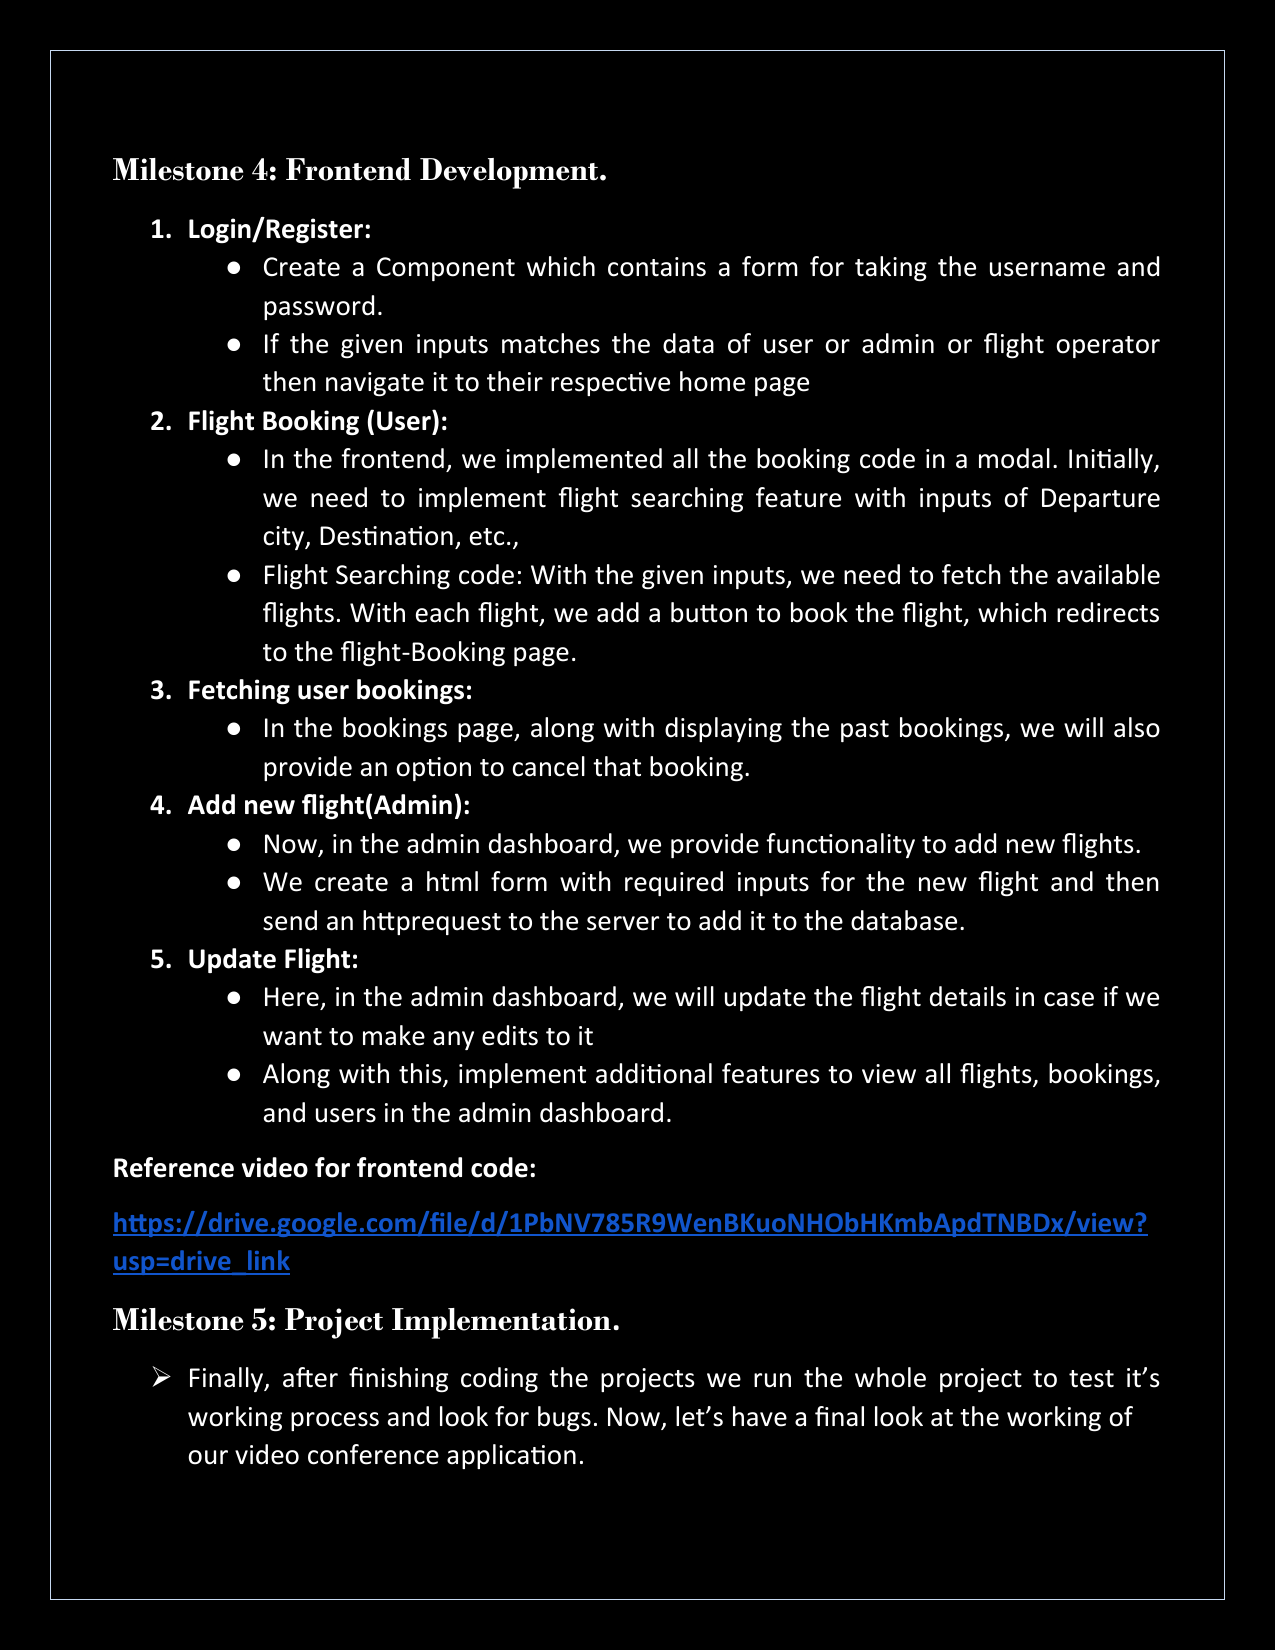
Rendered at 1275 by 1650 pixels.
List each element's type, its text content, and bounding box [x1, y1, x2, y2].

list Finally, after finishing coding the projects we run the whole project to test it’s working process and look for bugs. Now, let’s have a final look at the working of [150, 1359, 1162, 1433]
list If the given inputs matches the data of user or admin or flight operator then navigate it to their respective home page [225, 325, 1162, 399]
text Reference video for frontend code: [112, 1149, 1162, 1184]
list Here, in the admin dashboard, we will update the flight details in case if we want to make any edits to it [225, 978, 1162, 1053]
list Fetching user bookings: [150, 671, 1162, 707]
list In the bookings page, along with displaying the past bookings, we will also provide an option to cancel that booking. [225, 709, 1162, 783]
list Now, in the admin dashboard, we provide functionality to add new flights. [225, 825, 1162, 860]
list Login/Register: [150, 210, 1162, 245]
list Flight Searching code: With the given inputs, we need to fetch the available flights. With each flight, we add a button to book the flight, which redirects to the flight-Booking page. [225, 556, 1162, 668]
list Flight Booking (User): [150, 402, 1162, 438]
list In the frontend, we implemented all the booking code in a modal. Initially, we need to implement flight searching feature with inputs of Departure city, Destination, etc., [225, 440, 1162, 553]
list Add new flight(Admin): [150, 786, 1162, 822]
text Milestone 4: Frontend Development. [112, 150, 1162, 190]
text Milestone 5: Project Implementation. [112, 1298, 1162, 1339]
list Along with this, implement additional features to view all flights, bookings, and users in the admin dashboard. [225, 1055, 1162, 1129]
list our video conference application. [187, 1436, 1162, 1472]
text https://drive.google.com/file/d/1PbNV785R9WenBKuoNHObHKmbApdTNBDx/view?usp=drive_link [112, 1204, 1162, 1278]
list We create a html form with required inputs for the new flight and then send an httprequest to the server to add it to the database. [225, 863, 1162, 937]
list Create a Component which contains a form for taking the username and password. [225, 248, 1162, 322]
list Update Flight: [150, 940, 1162, 976]
